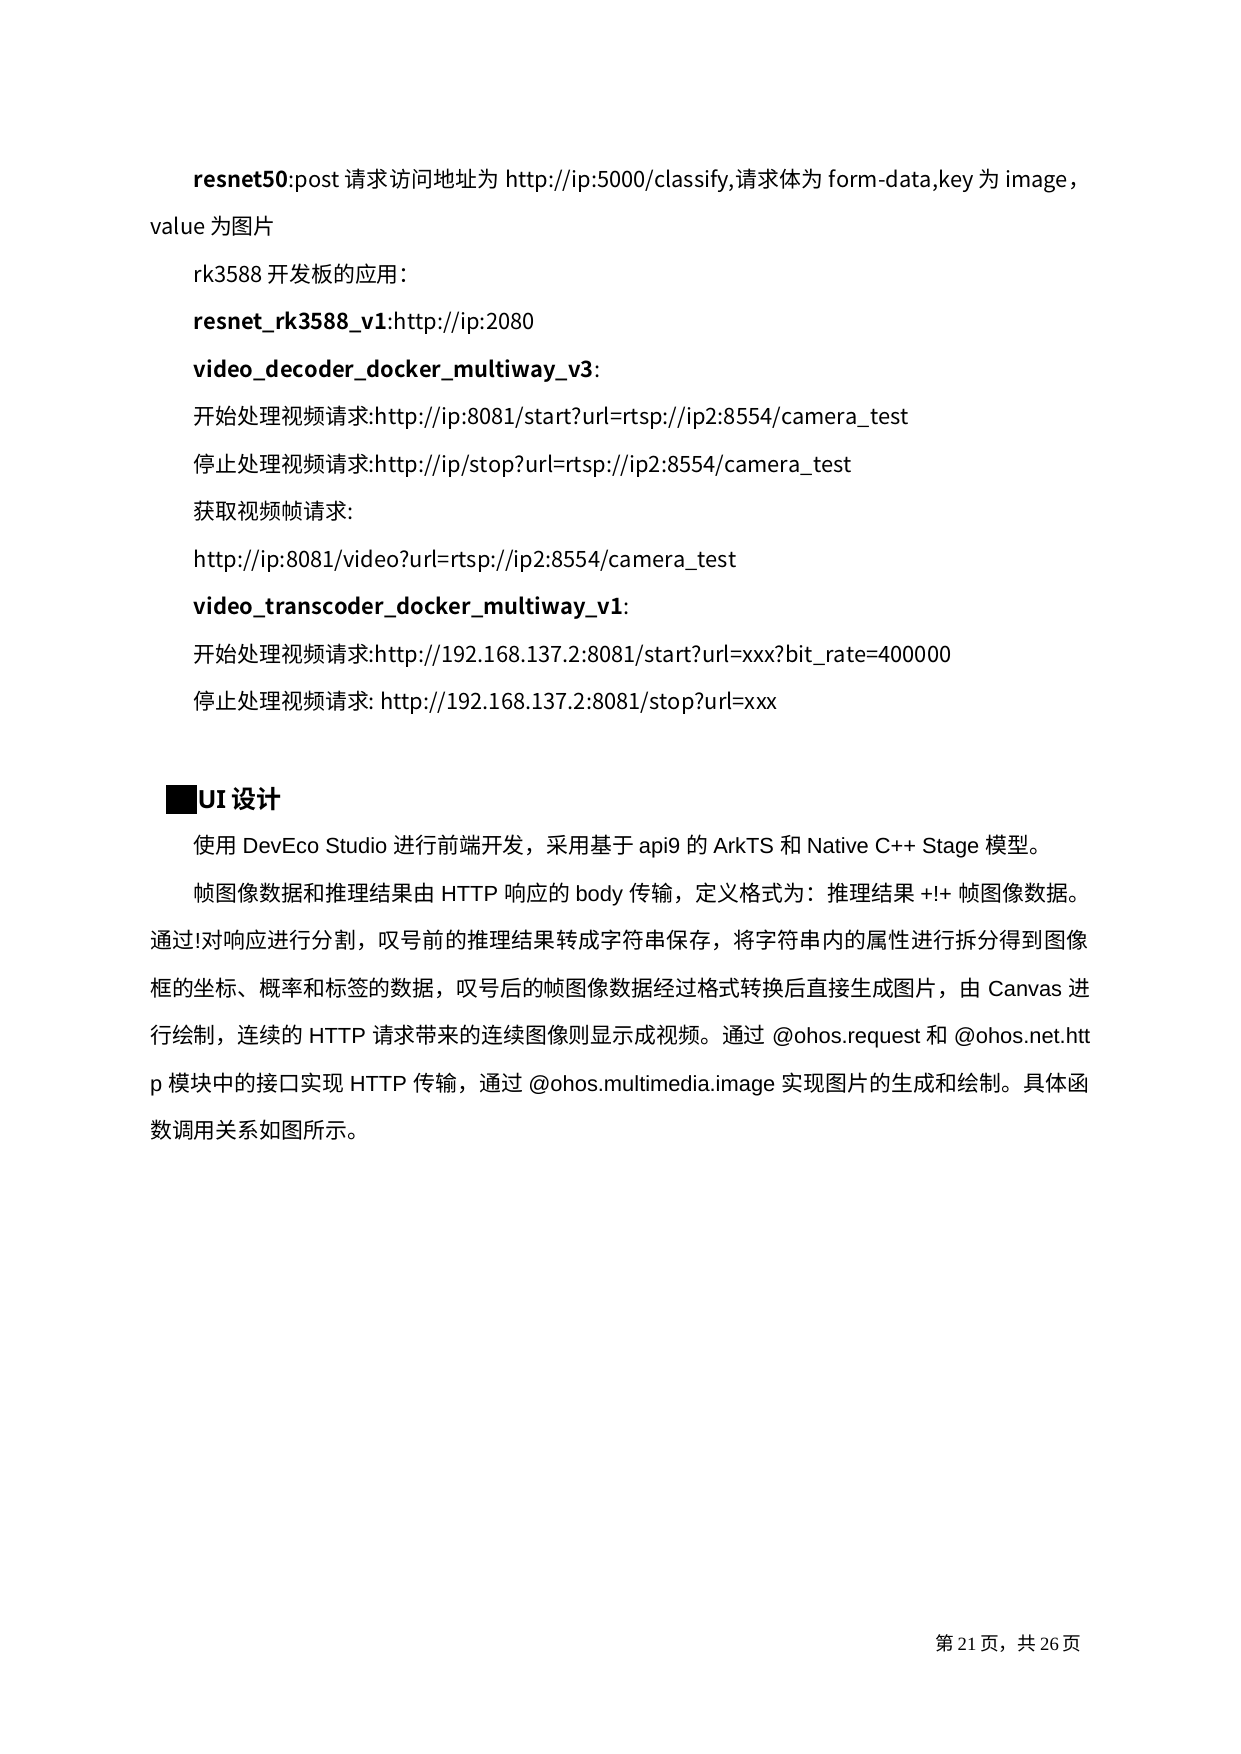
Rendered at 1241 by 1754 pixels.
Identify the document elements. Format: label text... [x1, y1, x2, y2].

subtitle 3.8UI设计 [166, 779, 1090, 816]
text video_transcoder_docker_multiway_v1: [150, 589, 1090, 621]
text video_decoder_docker_multiway_v3: [150, 352, 1090, 383]
text 停止处理视频请求:http://ip/stop?url=rtsp://ip2:8554/camera_test [150, 447, 1090, 478]
text 停止处理视频请求: http://192.168.137.2:8081/stop?url=xxx [150, 684, 1090, 716]
text resnet50:post请求访问地址为http://ip:5000/classify,请求体为form-data,key为image，value为图片 [150, 162, 1090, 241]
text 开始处理视频请求:http://192.168.137.2:8081/start?url=xxx?bit_rate=400000 [150, 637, 1090, 668]
text resnet_rk3588_v1:http://ip:2080 [150, 304, 1090, 336]
text rk3588开发板的应用： [150, 257, 1090, 288]
text 使用 DevEco Studio 进行前端开发，采用基于 api9 的 ArkTS 和 Native C++ Stage 模型。 [150, 828, 1090, 860]
text 帧图像数据和推理结果由 HTTP 响应的 body 传输，定义格式为：推理结果 +!+ 帧图像数据。通过!对响应进行分割，叹号前的推理结果转成字符串保存，将字符串内的属性进行拆分得到图像框的坐标、概率和标签的数据，叹号后的帧图像数据经过格式转换后直接生成图片，由 Canvas 进行绘制，连续的 HTTP 请求带来的连续图像则显示成视频。通过 @ohos.request 和 @ohos.net.http 模块中的接口实现 HTTP 传输，通过 @ohos.multimedia.image 实现图片的生成和绘制。具体函数调用关系如图所示。 [150, 876, 1090, 1145]
text 开始处理视频请求:http://ip:8081/start?url=rtsp://ip2:8554/camera_test [150, 399, 1090, 431]
text http://ip:8081/video?url=rtsp://ip2:8554/camera_test [150, 542, 1090, 573]
text 获取视频帧请求: [150, 494, 1090, 526]
